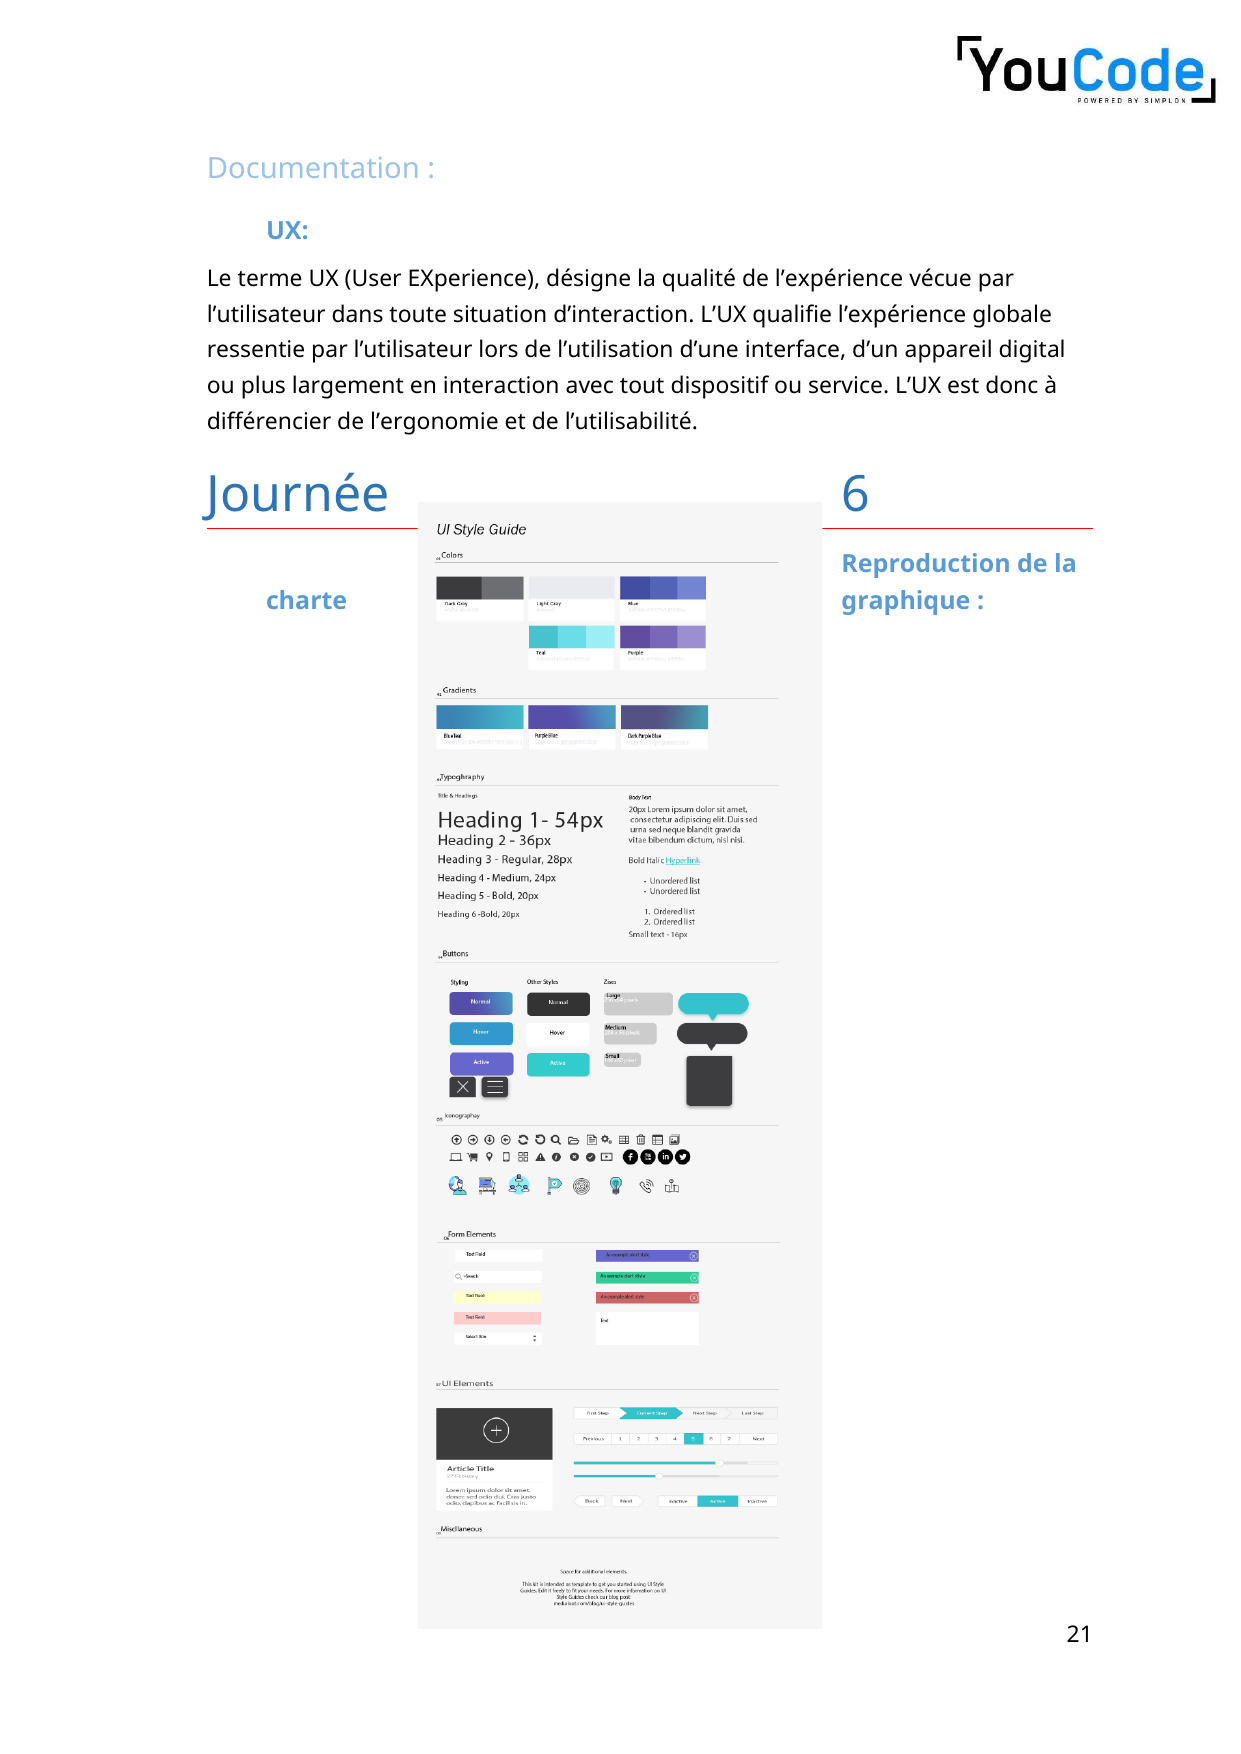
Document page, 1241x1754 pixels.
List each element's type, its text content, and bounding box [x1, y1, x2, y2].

picture [417, 502, 823, 1629]
subtitle Reproduction de la charte graphique : [266, 546, 417, 617]
subtitle Journée 6 [207, 458, 1093, 528]
text Le terme UX (User EXperience), désigne la qualité de l’expérience vécue par l’utilisateur dans toute situation d’interaction. L’UX qualifie l’expérience globale ressentie par l’utilisateur lors de l’utilisation d’une interface, d’un appareil digital ou plus largement en interaction avec tout dispositif ou service. L’UX est donc à différencier de l’ergonomie et de l’utilisabilité. [207, 262, 1093, 437]
subtitle Reproduction de la charte graphique : [823, 546, 1093, 617]
subtitle UX: [266, 212, 1093, 246]
subtitle Documentation : [207, 148, 1093, 187]
